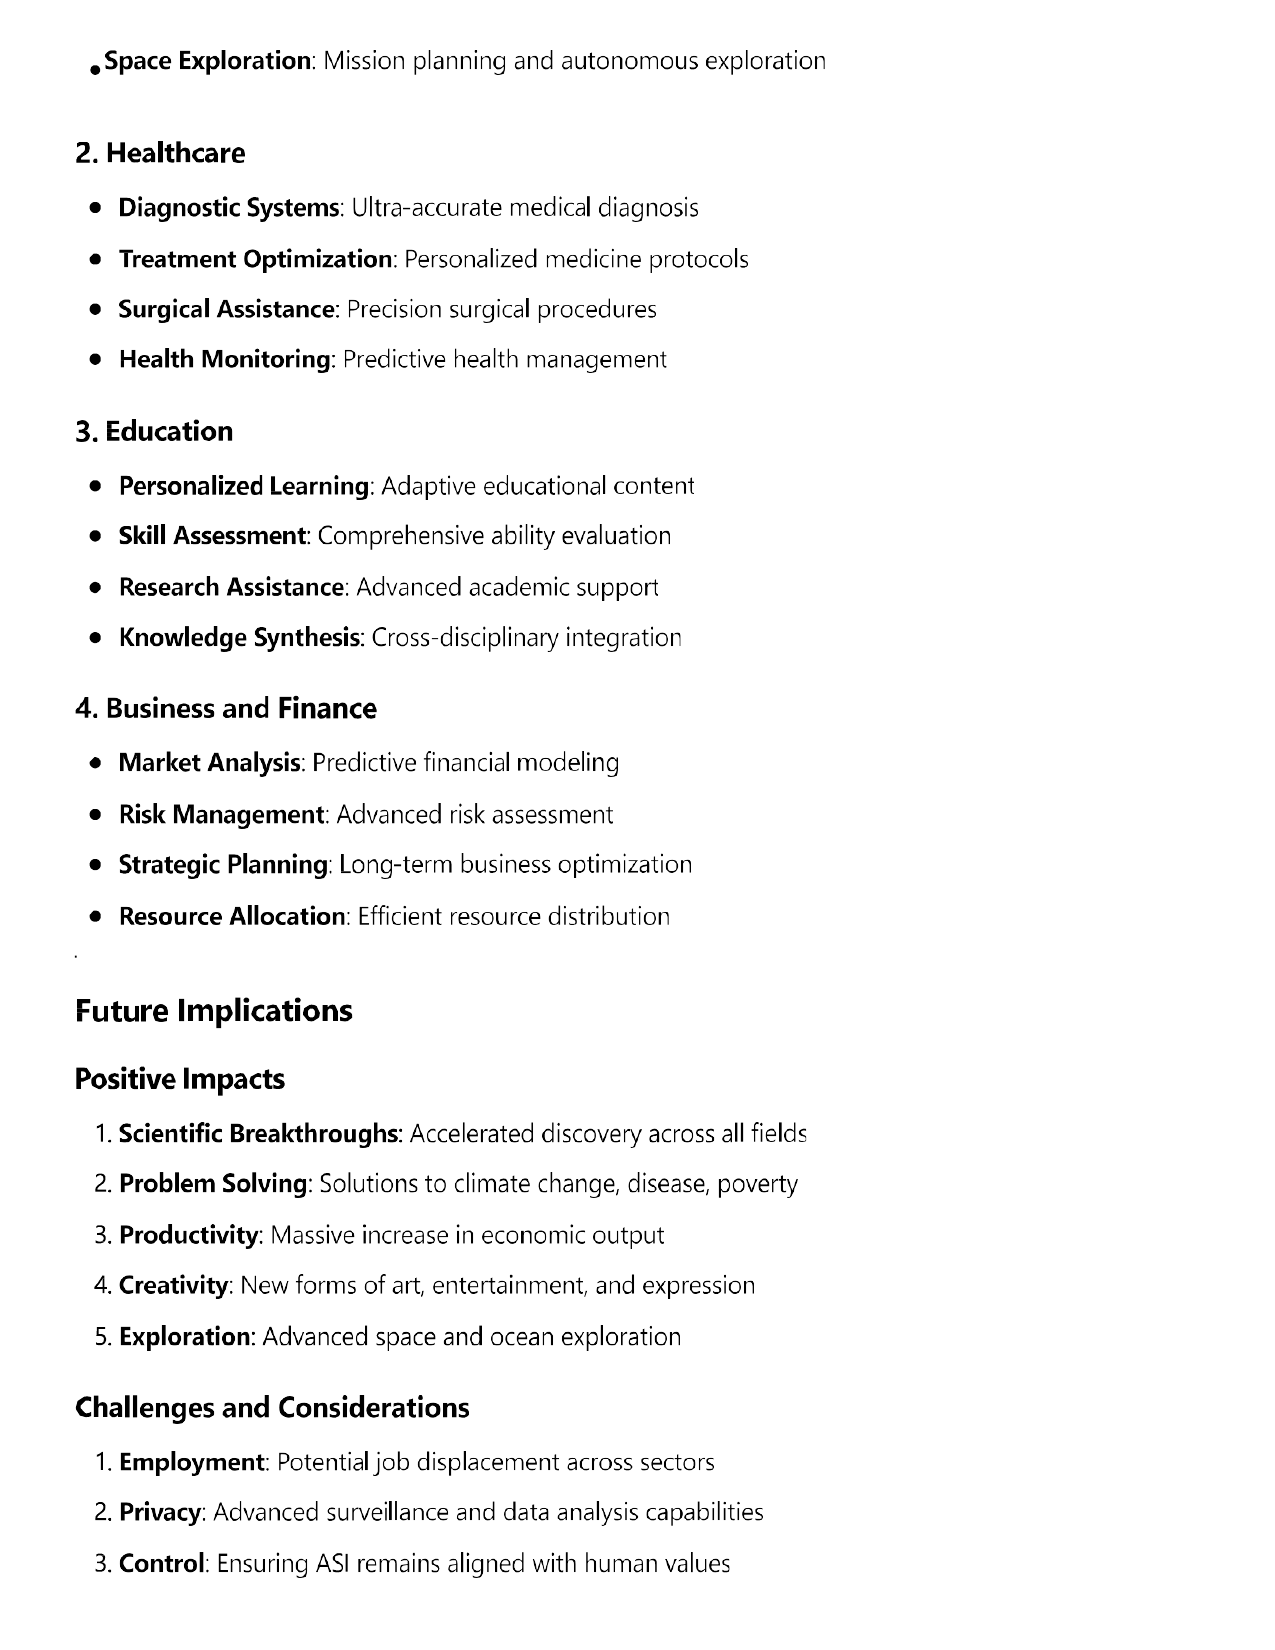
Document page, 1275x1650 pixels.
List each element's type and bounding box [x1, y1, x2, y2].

picture [120, 803, 613, 829]
picture [108, 1325, 680, 1351]
picture [358, 1552, 730, 1578]
picture [221, 147, 245, 163]
picture [108, 1451, 363, 1476]
picture [107, 696, 269, 718]
picture [76, 142, 98, 163]
picture [341, 854, 392, 879]
picture [614, 477, 694, 494]
picture [119, 248, 748, 273]
picture [77, 999, 139, 1022]
picture [120, 576, 658, 601]
picture [108, 1172, 798, 1198]
picture [389, 1501, 763, 1526]
picture [120, 348, 667, 373]
picture [188, 1004, 213, 1021]
picture [403, 196, 585, 216]
picture [108, 1274, 754, 1299]
picture [108, 1224, 664, 1249]
picture [75, 697, 98, 718]
picture [526, 298, 656, 323]
picture [518, 751, 584, 771]
picture [76, 420, 98, 442]
picture [105, 50, 825, 75]
picture [161, 524, 670, 550]
picture [119, 853, 332, 879]
picture [365, 1451, 714, 1476]
picture [108, 1122, 732, 1148]
picture [271, 475, 600, 500]
picture [107, 419, 136, 441]
picture [120, 475, 263, 495]
picture [108, 1501, 387, 1526]
picture [394, 853, 691, 878]
picture [119, 298, 523, 323]
picture [120, 751, 504, 777]
picture [141, 1004, 168, 1022]
picture [120, 905, 669, 925]
picture [108, 1552, 343, 1578]
picture [120, 196, 401, 222]
picture [593, 757, 618, 777]
picture [120, 626, 681, 652]
picture [587, 196, 698, 222]
picture [125, 1395, 469, 1424]
picture [751, 1122, 807, 1142]
